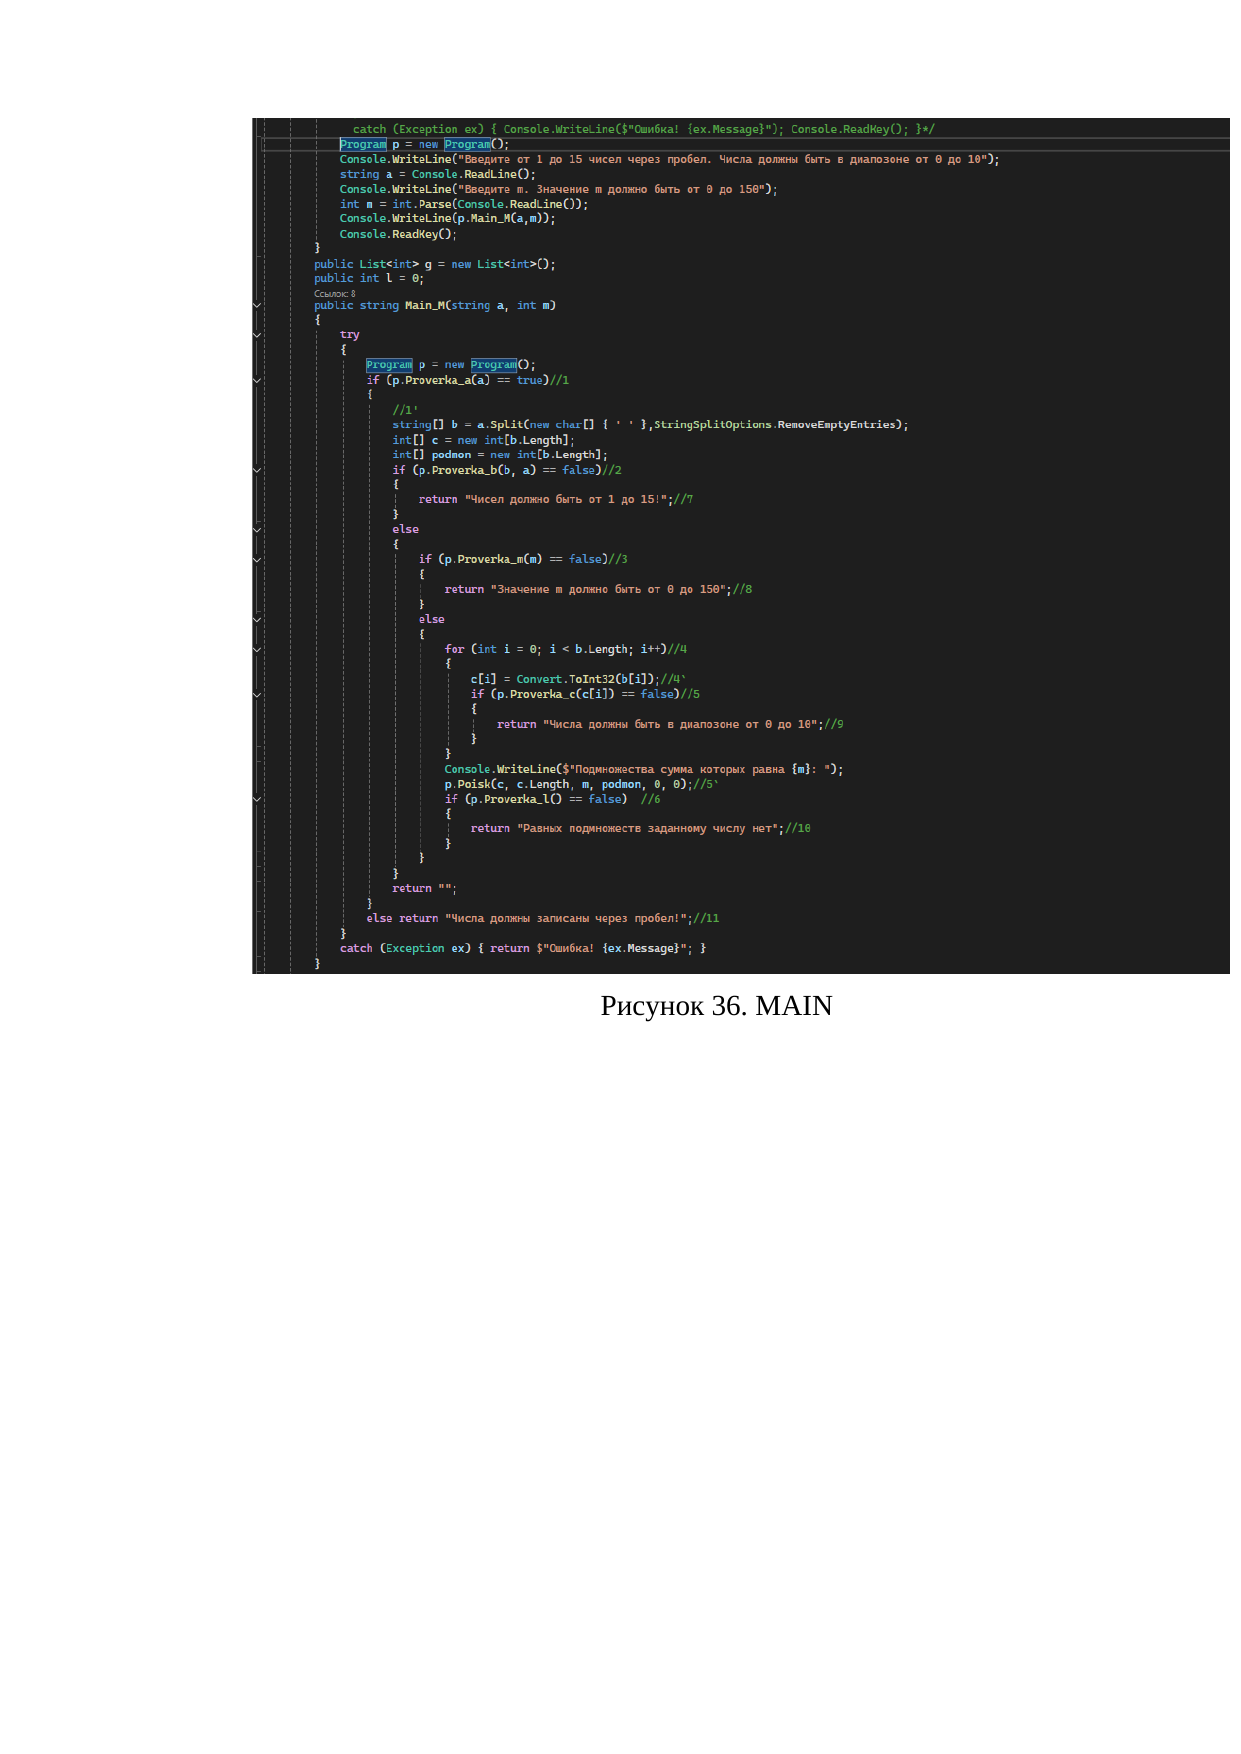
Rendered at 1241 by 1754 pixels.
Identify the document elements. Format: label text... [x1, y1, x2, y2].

picture [252, 118, 1230, 974]
list Рисунок 36. MAIN [252, 988, 1181, 1021]
